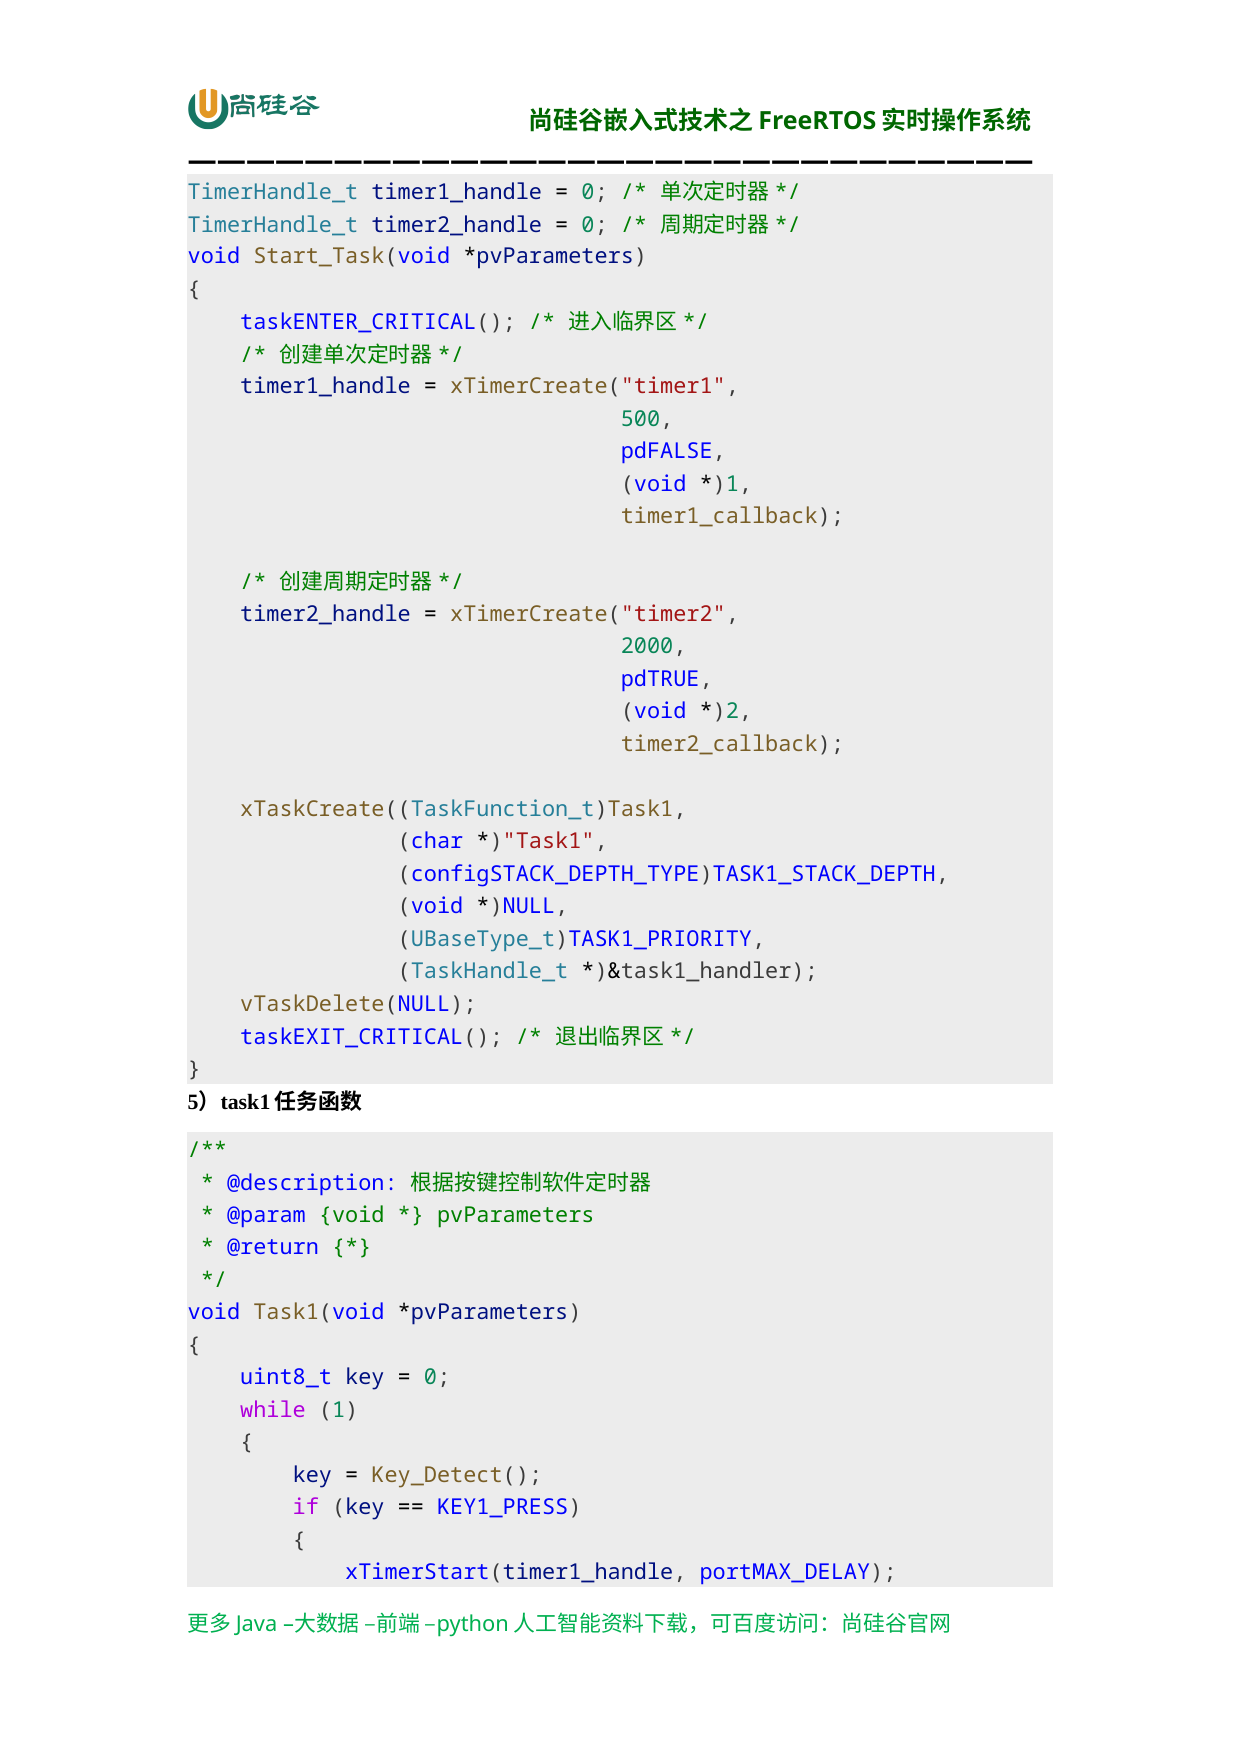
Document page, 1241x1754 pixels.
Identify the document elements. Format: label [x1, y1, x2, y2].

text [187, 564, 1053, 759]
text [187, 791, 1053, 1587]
picture [187, 88, 321, 130]
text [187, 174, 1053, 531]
